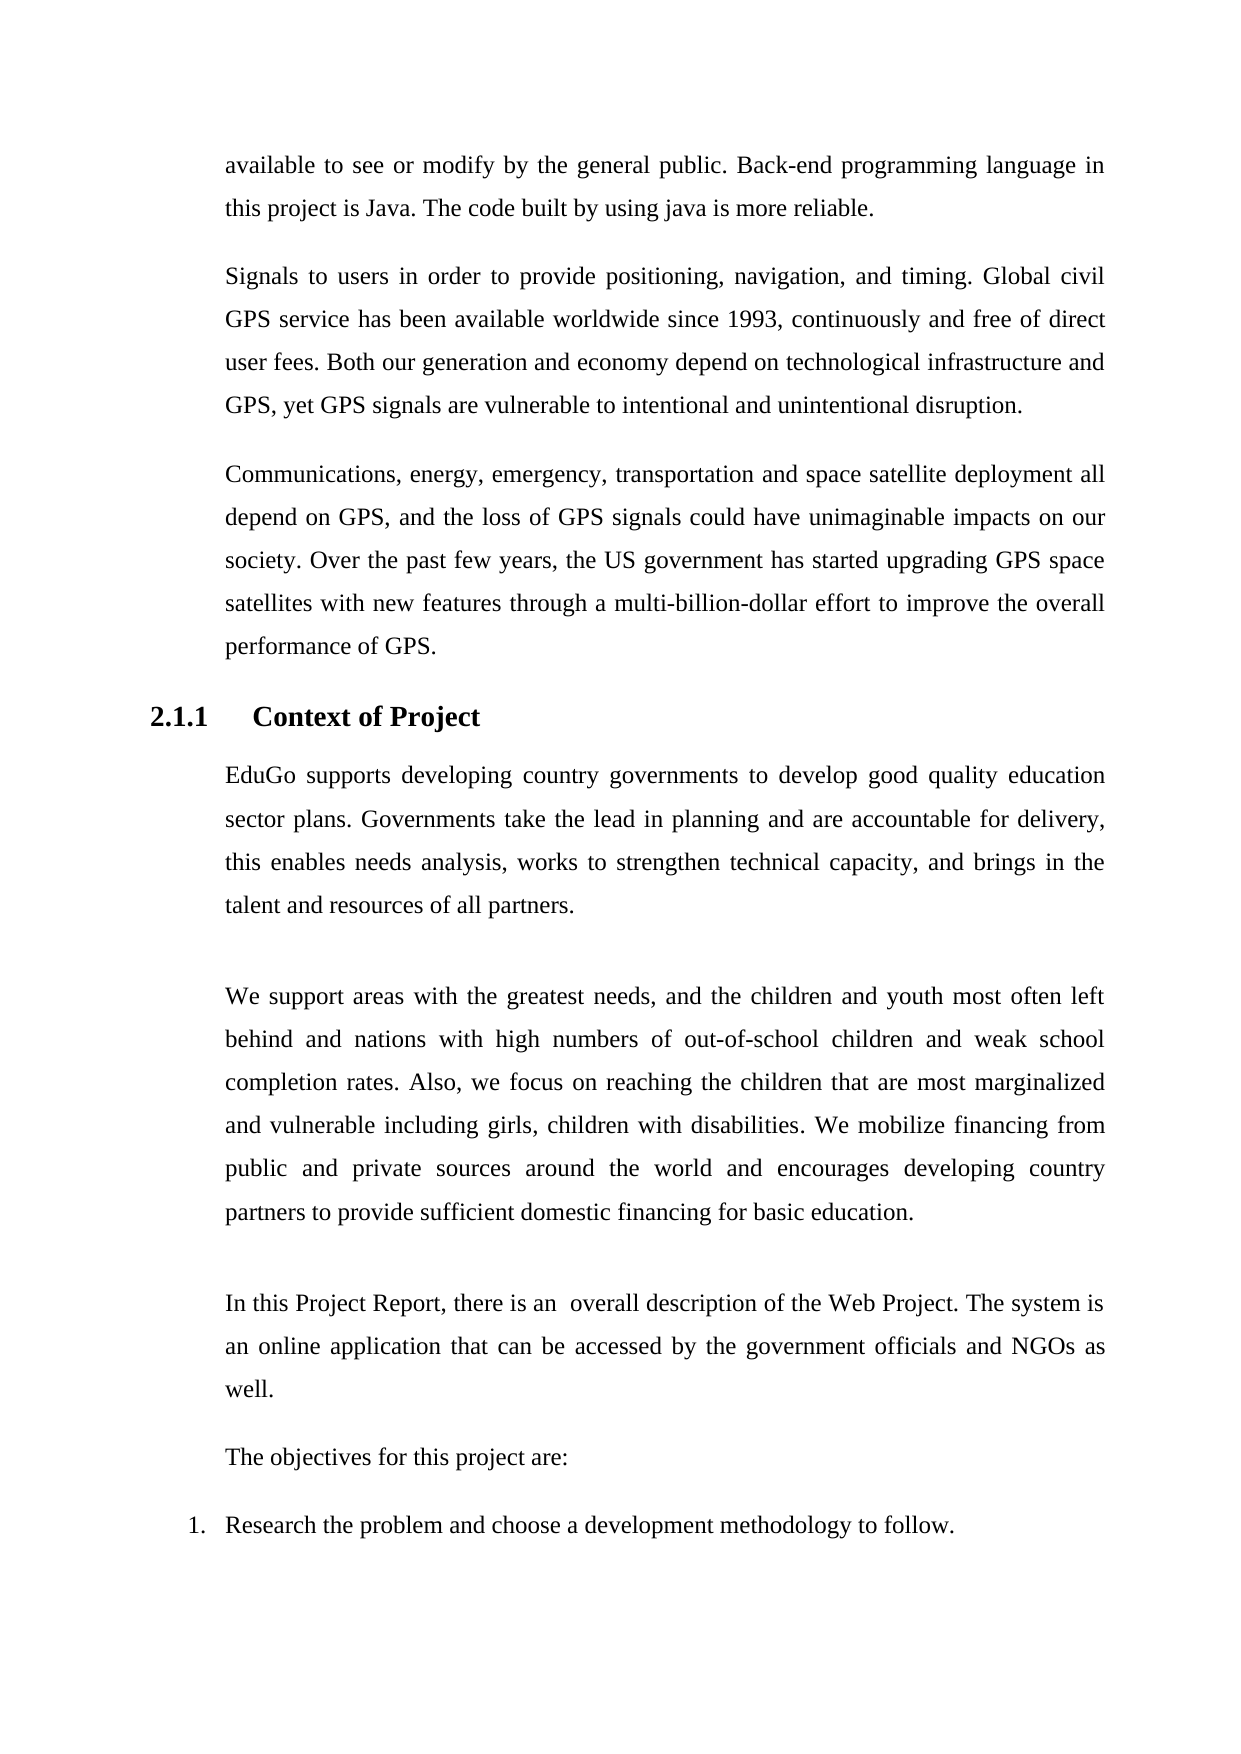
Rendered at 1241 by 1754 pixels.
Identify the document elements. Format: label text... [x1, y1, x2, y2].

text EduGo supports developing country governments to develop good quality education sector plans. Governments take the lead in planning and are accountable for delivery, this enables needs analysis, works to strengthen technical capacity, and brings in the talent and resources of all partners. [225, 761, 1106, 919]
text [225, 150, 1106, 222]
text 2.1.1 Context of Project [150, 699, 1106, 733]
text We support areas with the greatest needs, and the children and youth most often left behind and nations with high numbers of out-of-school children and weak school completion rates. Also, we focus on reaching the children that are most marginalized and vulnerable including girls, children with disabilities. We mobilize financing from public and private sources around the world and encourages developing country partners to provide sufficient domestic financing for basic education. [225, 981, 1106, 1225]
text Signals to users in order to provide positioning, navigation, and timing. Global civil GPS service has been available worldwide since 1993, continuously and free of direct user fees. Both our generation and economy depend on technological infrastructure and GPS, yet GPS signals are vulnerable to intentional and unintentional disruption. [225, 261, 1106, 419]
text In this Project Report, there is an overall description of the Web Project. The system is an online application that can be accessed by the government officials and NGOs as well. [225, 1288, 1106, 1403]
text Communications, energy, emergency, transportation and space satellite deployment all depend on GPS, and the loss of GPS signals could have unimaginable impacts on our society. Over the past few years, the US government has started upgrading GPS space satellites with new features through a multi-billion-dollar effort to improve the overall performance of GPS. [225, 459, 1106, 660]
text The objectives for this project are: [225, 1442, 1106, 1471]
list Research the problem and choose a development methodology to follow. [187, 1510, 1106, 1539]
